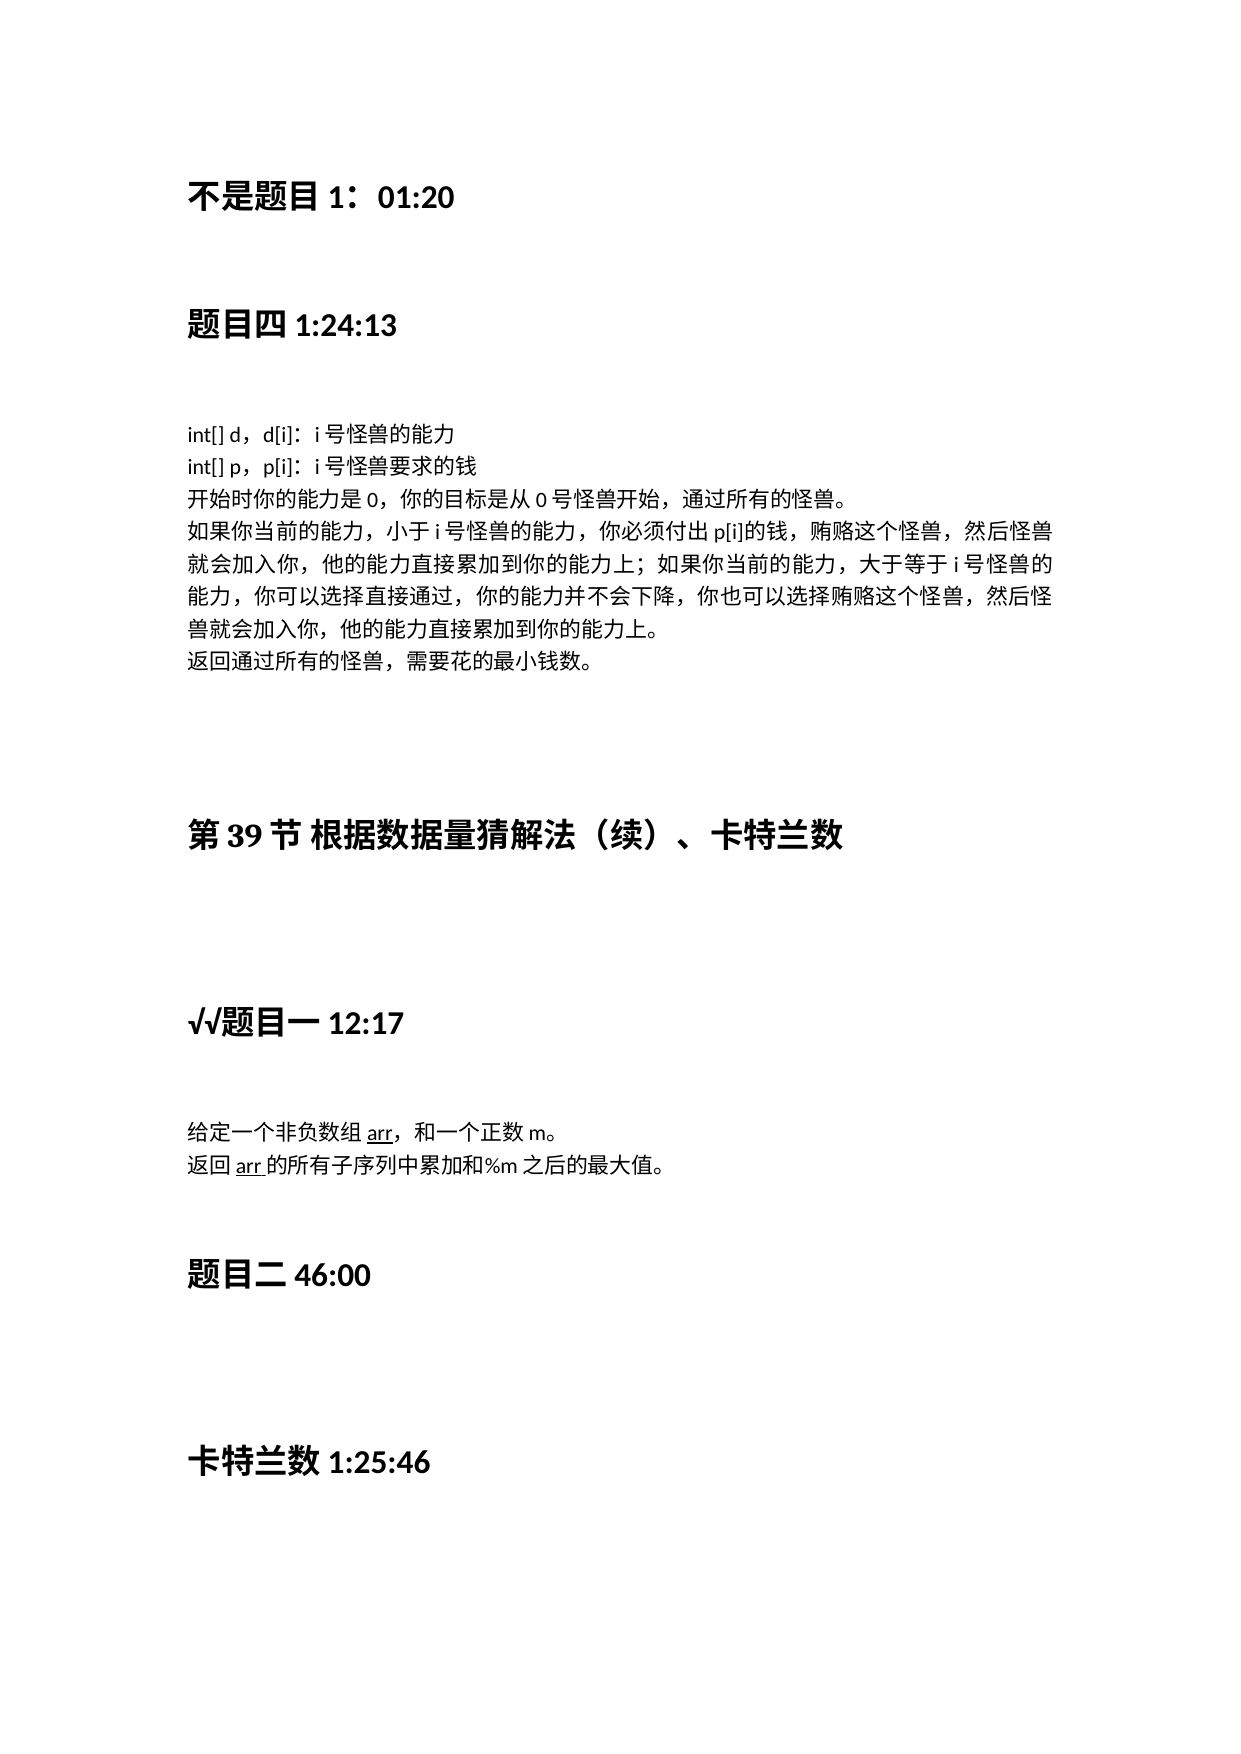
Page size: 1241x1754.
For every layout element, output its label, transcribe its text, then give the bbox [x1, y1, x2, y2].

text 如果你当前的能力，小于i号怪兽的能力，你必须付出p[i]的钱，贿赂这个怪兽，然后怪兽就会加入你，他的能力直接累加到你的能力上；如果你当前的能力，大于等于i号怪兽的能力，你可以选择直接通过，你的能力并不会下降，你也可以选择贿赂这个怪兽，然后怪兽就会加入你，他的能力直接累加到你的能力上。 [187, 514, 1053, 644]
text 返回通过所有的怪兽，需要花的最小钱数。 [187, 644, 1053, 676]
subtitle √√题目一12:17 [187, 988, 1053, 1053]
subtitle 不是题目1：01:20 [187, 162, 1053, 227]
subtitle 第39节 根据数据量猜解法（续）、卡特兰数 [187, 801, 1053, 866]
text int[] p，p[i]：i号怪兽要求的钱 [187, 449, 1053, 481]
text int[] d，d[i]：i号怪兽的能力 [187, 416, 1053, 449]
subtitle 题目二46:00 [187, 1239, 1053, 1304]
text 开始时你的能力是0，你的目标是从0号怪兽开始，通过所有的怪兽。 [187, 481, 1053, 514]
subtitle 题目四1:24:13 [187, 289, 1053, 354]
subtitle 卡特兰数1:25:46 [187, 1426, 1053, 1491]
text 返回arr的所有子序列中累加和%m之后的最大值。 [187, 1147, 1053, 1180]
text 给定一个非负数组arr，和一个正数m。 [187, 1115, 1053, 1147]
